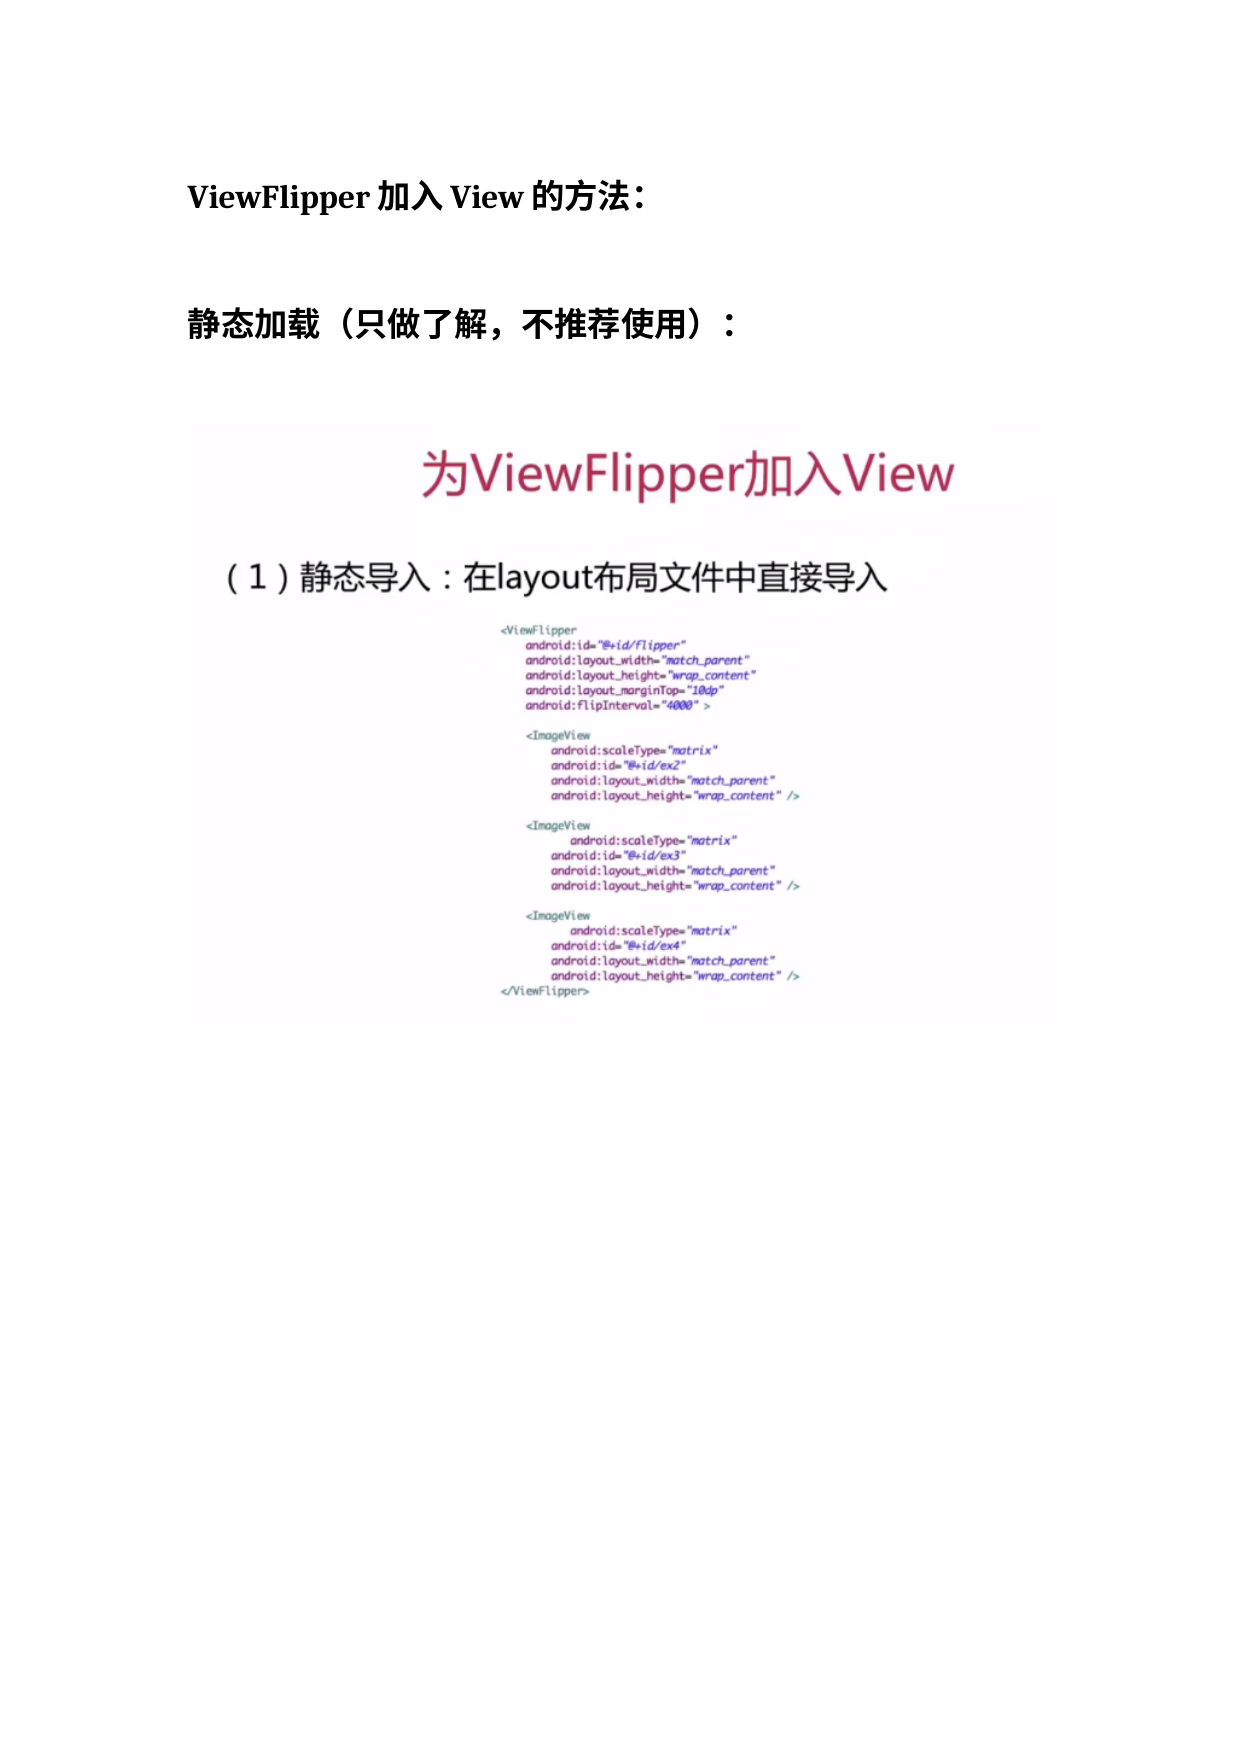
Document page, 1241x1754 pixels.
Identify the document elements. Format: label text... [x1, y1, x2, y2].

subtitle ViewFlipper加入View的方法： [187, 162, 1053, 227]
picture [187, 425, 1053, 1025]
subtitle 静态加载（只做了解，不推荐使用）： [187, 289, 1053, 354]
